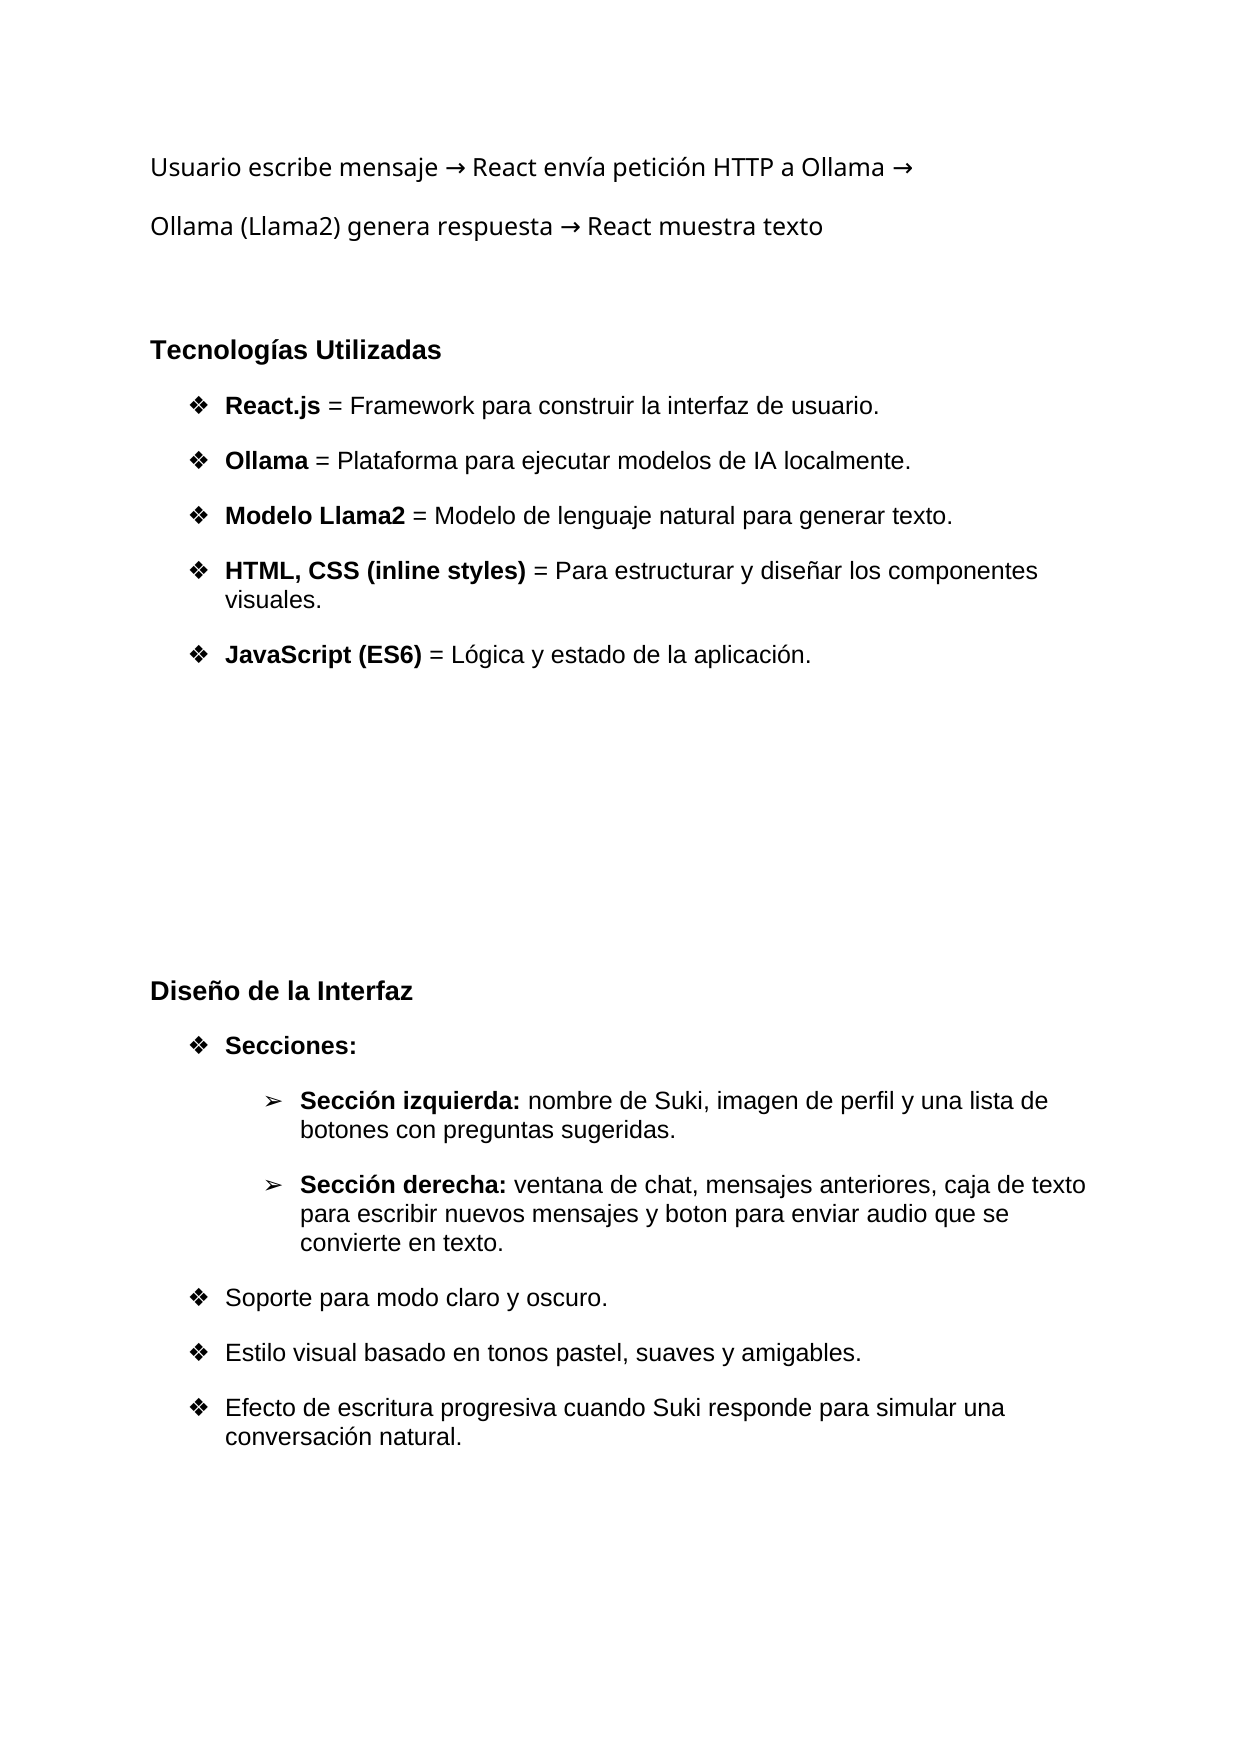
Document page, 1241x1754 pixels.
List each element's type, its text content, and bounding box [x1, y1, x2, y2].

list React.js = Framework para construir la interfaz de usuario. [187, 391, 1090, 446]
list Ollama = Plataforma para ejecutar modelos de IA localmente. [187, 446, 1090, 501]
list Secciones: [187, 1031, 1090, 1086]
text Ollama (Llama2) genera respuesta → React muestra texto [150, 209, 1090, 243]
list Modelo Llama2 = Modelo de lenguaje natural para generar texto. [187, 501, 1090, 556]
list JavaScript (ES6) = Lógica y estado de la aplicación. [187, 640, 1090, 668]
list Sección izquierda: nombre de Suki, imagen de perfil y una lista de botones con preguntas sugeridas. [262, 1086, 1090, 1170]
list Sección derecha: ventana de chat, mensajes anteriores, caja de texto para escribir nuevos mensajes y boton para enviar audio que se convierte en texto. [262, 1170, 1090, 1283]
text Usuario escribe mensaje → React envía petición HTTP a Ollama → [150, 150, 1090, 184]
list Efecto de escritura progresiva cuando Suki responde para simular una conversación natural. [187, 1393, 1090, 1450]
list HTML, CSS (inline styles) = Para estructurar y diseñar los componentes visuales. [187, 556, 1090, 640]
subtitle Tecnologías Utilizadas [150, 334, 1090, 366]
list Estilo visual basado en tonos pastel, suaves y amigables. [187, 1338, 1090, 1393]
list Soporte para modo claro y oscuro. [187, 1283, 1090, 1338]
subtitle Diseño de la Interfaz [150, 975, 1090, 1006]
